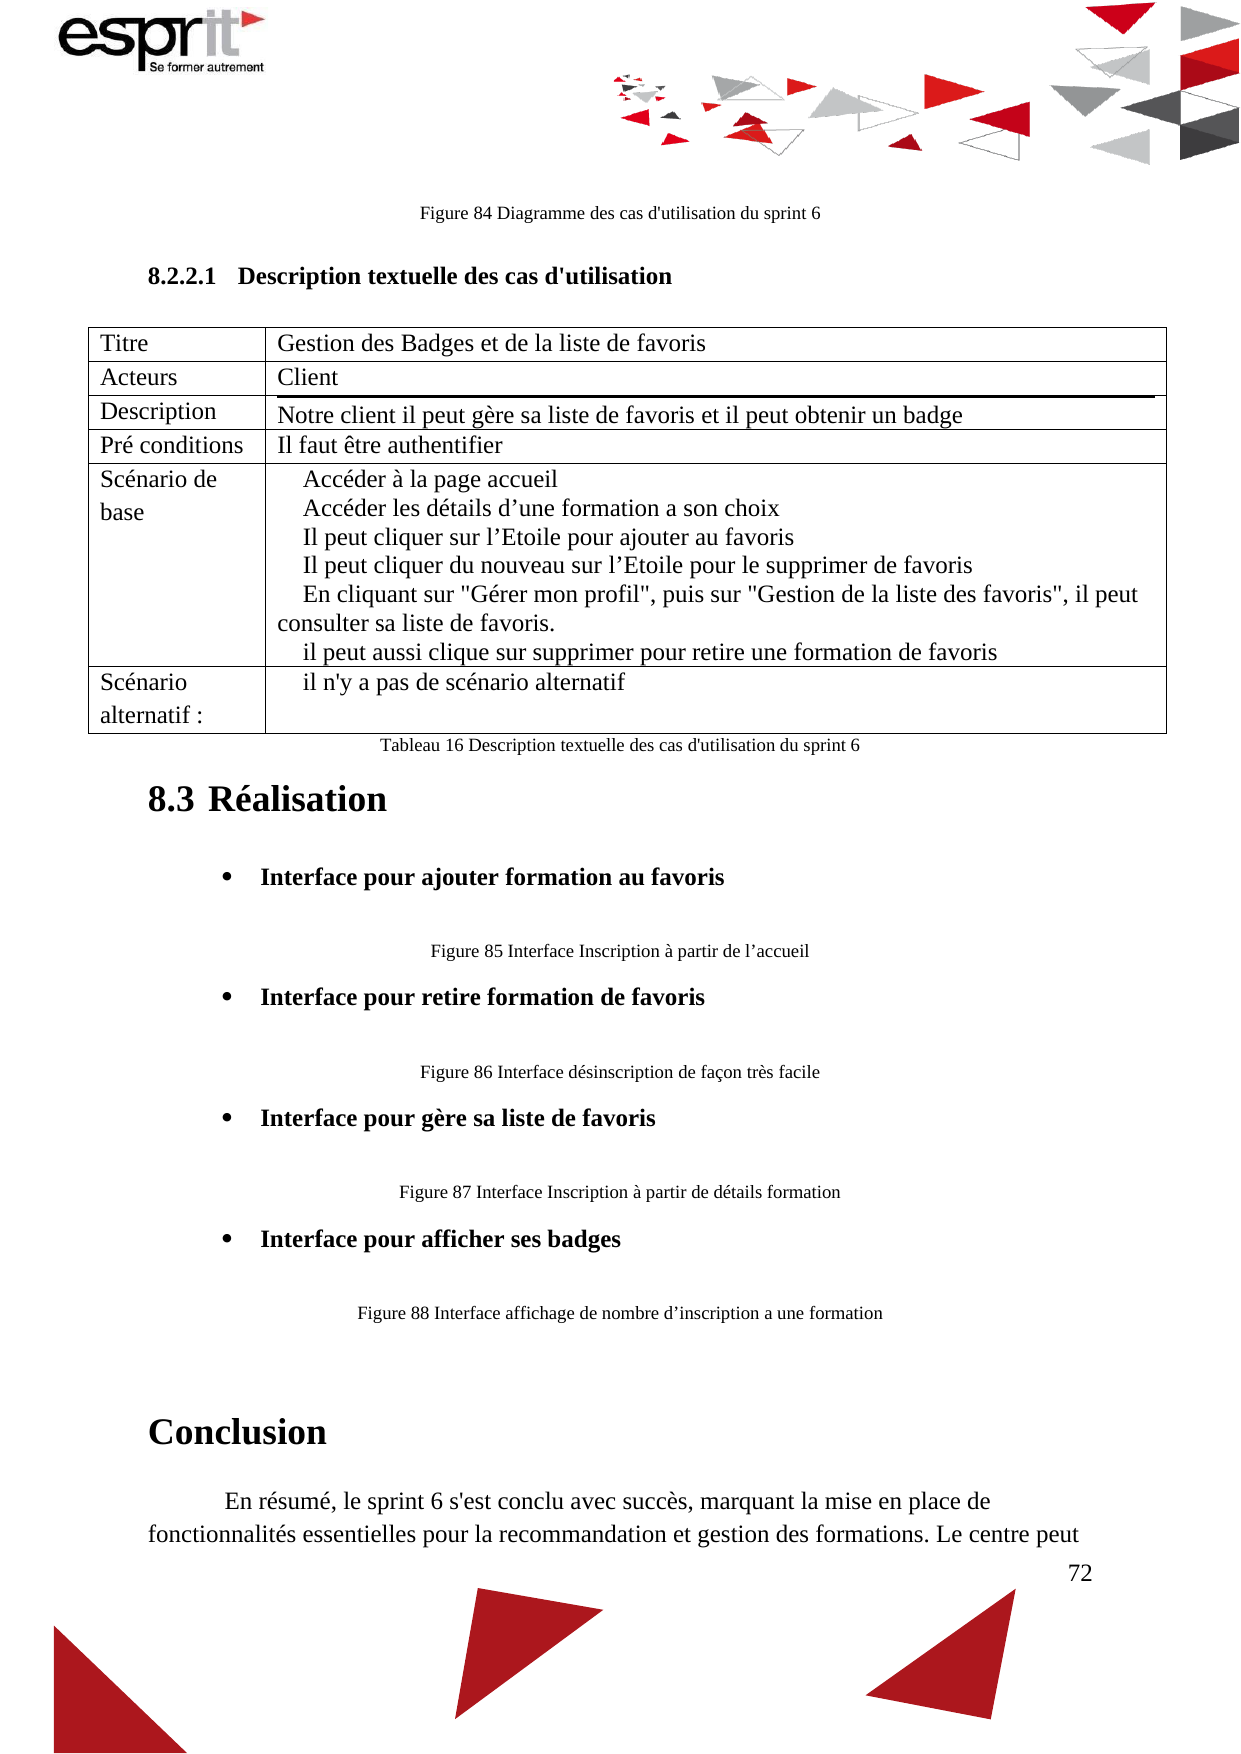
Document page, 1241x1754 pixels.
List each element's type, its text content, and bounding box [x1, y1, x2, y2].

subtitle Conclusion [148, 1409, 1093, 1452]
list Interface pour afficher ses badges [223, 1224, 1093, 1253]
table_cell Scénario de base [89, 464, 265, 666]
table_header Titre [89, 328, 265, 361]
text Figure 84 Diagramme des cas d'utilisation du sprint 6 [148, 202, 1093, 223]
list Interface pour retire formation de favoris [223, 982, 1093, 1011]
picture [54, 7, 269, 75]
table_cell Pré conditions [89, 430, 265, 463]
table_cell Scénario alternatif : [89, 667, 265, 733]
table_cell Notre client il peut gère sa liste de favoris et il peut obtenir un badge [266, 396, 1166, 429]
table_cell Description [89, 396, 265, 429]
table_header Gestion des Badges et de la liste de favoris [266, 328, 1166, 361]
picture [613, 0, 1241, 167]
list Interface pour ajouter formation au favoris [223, 862, 1093, 890]
table_cell  Accéder à la page accueil  Accéder les détails d’une formation a son choix  Il peut cliquer sur l’Etoile pour ajouter au favoris  Il peut cliquer du nouveau sur l’Etoile pour le supprimer de favoris  En cliquant sur "Gérer mon profil", puis sur "Gestion de la liste des favoris", il peut consulter sa liste de favoris.  il peut aussi clique sur supprimer pour retire une formation de favoris [266, 464, 1166, 666]
table_cell Client [266, 362, 1166, 395]
list Interface pour gère sa liste de favoris [223, 1103, 1093, 1132]
table_cell  il n'y a pas de scénario alternatif [266, 667, 1166, 733]
subtitle Description textuelle des cas d'utilisation [148, 261, 1093, 289]
table_cell Acteurs [89, 362, 265, 395]
table_cell Il faut être authentifier [266, 430, 1166, 463]
subtitle Réalisation [148, 776, 1093, 819]
